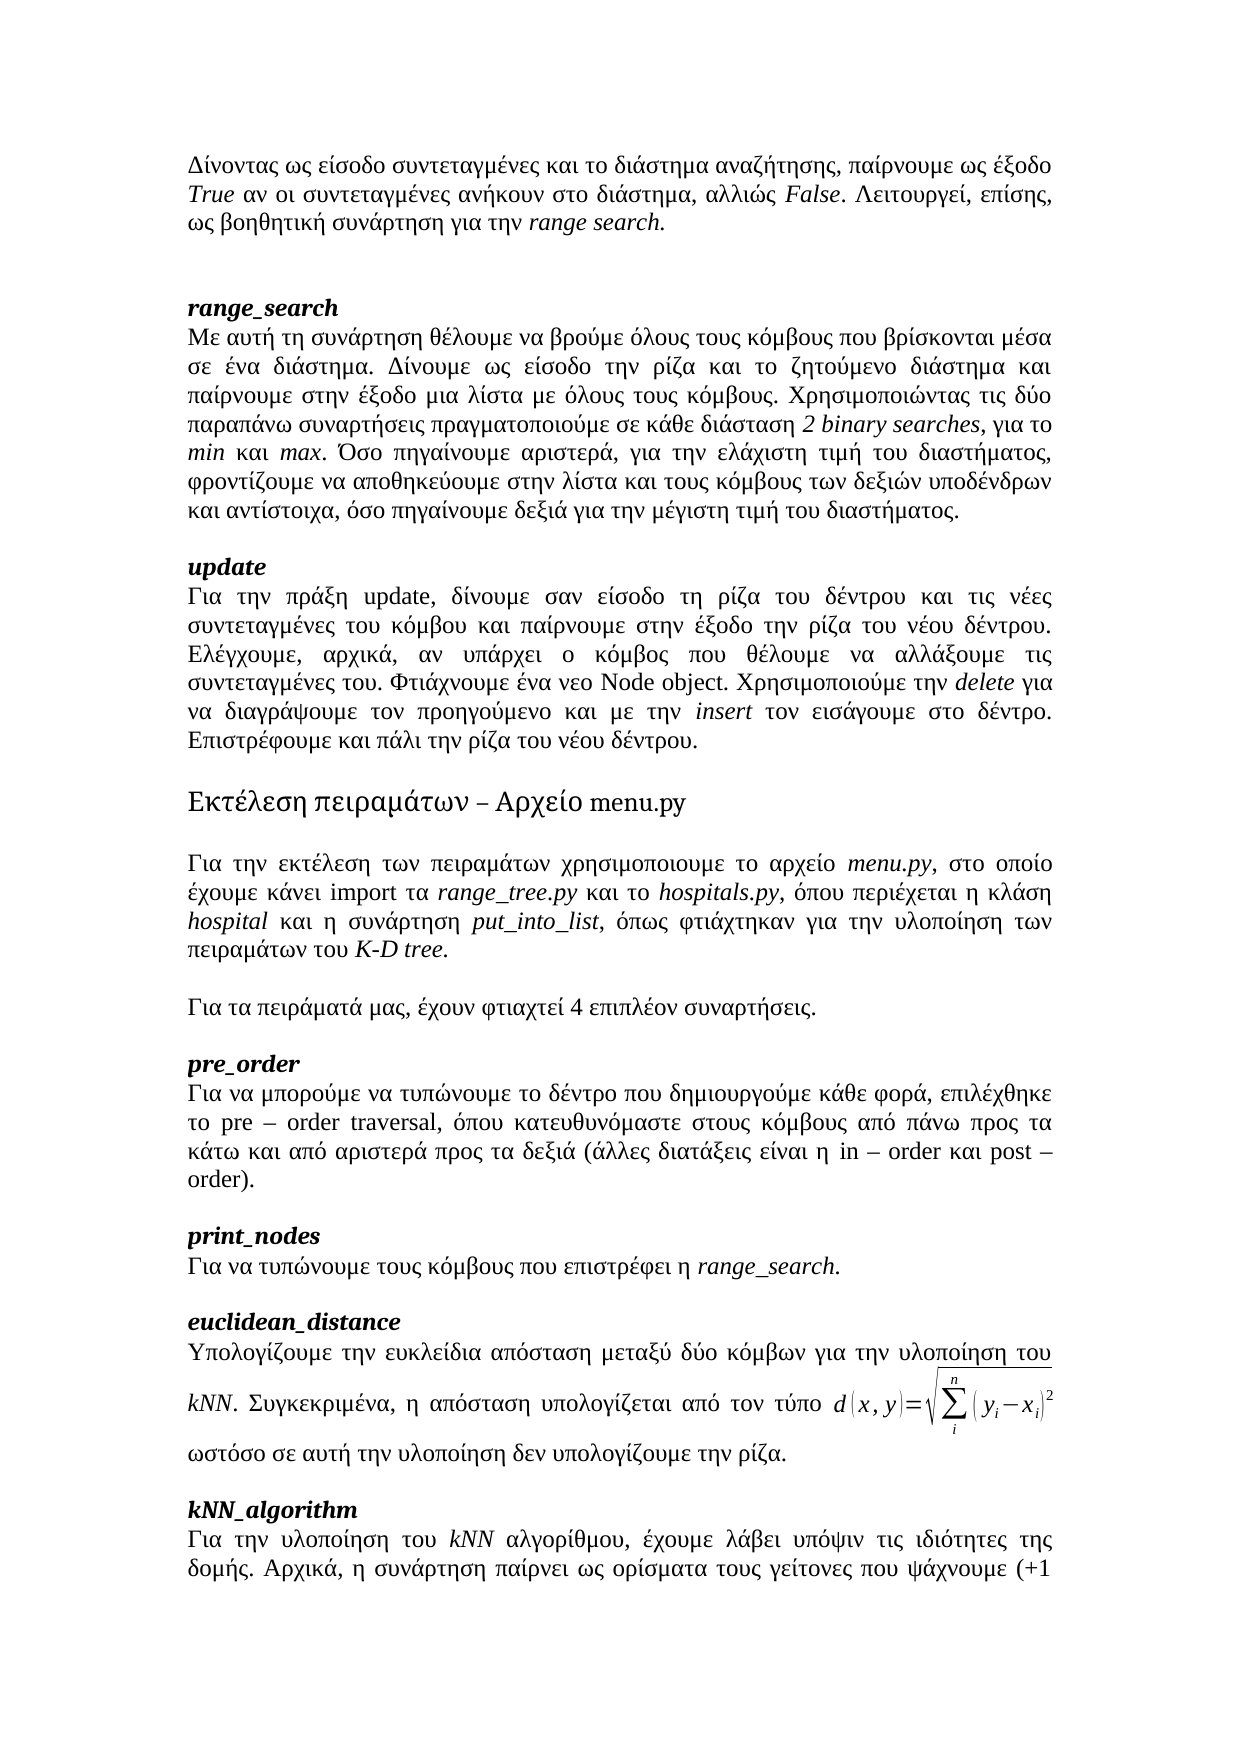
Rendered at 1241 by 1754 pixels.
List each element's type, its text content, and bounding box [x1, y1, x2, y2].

text euclidean_distance [187, 1308, 1053, 1337]
text kNN_algorithm [187, 1496, 1053, 1524]
text Για την πράξη update, δίνουμε σαν είσοδο τη ρίζα του δέντρου και τις νέες συντεταγμένες του κόμβου και παίρνουμε στην έξοδο την ρίζα του νέου δέντρου. Ελέγχουμε, αρχικά, αν υπάρχει ο κόμβος που θέλουμε να αλλάξουμε τις συντεταγμένες του. Φτιάχνουμε ένα νεο Node object. Χρησιμοποιούμε την delete για να διαγράψουμε τον προηγούμενο και με την insert τον εισάγουμε στο δέντρο. Επιστρέφουμε και πάλι την ρίζα του νέου δέντρου. [187, 581, 1053, 754]
text Για την εκτέλεση των πειραμάτων χρησιμοποιουμε το αρχείο menu.py, στο οποίο έχουμε κάνει import τα range_tree.py και το hospitals.py, όπου περιέχεται η κλάση hospital και η συνάρτηση put_into_list, όπως φτιάχτηκαν για την υλοποίηση των πειραμάτων του K-D tree. [187, 848, 1053, 963]
text Δίνοντας ως είσοδο συντεταγμένες και το διάστημα αναζήτησης, παίρνουμε ως έξοδο True αν οι συντεταγμένες ανήκουν στο διάστημα, αλλιώς False. Λειτουργεί, επίσης, ως βοηθητική συνάρτηση για την range search. [187, 150, 1053, 236]
text Με αυτή τη συνάρτηση θέλουμε να βρούμε όλους τους κόμβους που βρίσκονται μέσα σε ένα διάστημα. Δίνουμε ως είσοδο την ρίζα και το ζητούμενο διάστημα και παίρνουμε στην έξοδο μια λίστα με όλους τους κόμβους. Χρησιμοποιώντας τις δύο παραπάνω συναρτήσεις πραγματοποιούμε σε κάθε διάσταση 2 binary searches, για το min και max. Όσο πηγαίνουμε αριστερά, για την ελάχιστη τιμή του διαστήματος, φροντίζουμε να αποθηκεύουμε στην λίστα και τους κόμβους των δεξιών υποδένδρων και αντίστοιχα, όσο πηγαίνουμε δεξιά για την μέγιστη τιμή του διαστήματος. [187, 322, 1053, 524]
text Για να τυπώνουμε τους κόμβους που επιστρέφει η range_search. [187, 1251, 1053, 1279]
text Για να μπορούμε να τυπώνουμε το δέντρο που δημιουργούμε κάθε φορά, επιλέχθηκε το pre – order traversal, όπου κατευθυνόμαστε στους κόμβους από πάνω προς τα κάτω και από αριστερά προς τα δεξιά (άλλες διατάξεις είναι η in – order και post – order). [187, 1078, 1053, 1193]
text print_nodes [187, 1222, 1053, 1251]
text pre_order [187, 1049, 1053, 1078]
subtitle Εκτέλεση πειραμάτων – Αρχείο menu.py [187, 787, 1053, 818]
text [187, 1524, 1053, 1582]
text Για τα πειράματά μας, έχουν φτιαχτεί 4 επιπλέον συναρτήσεις. [187, 992, 1053, 1021]
text Υπολογίζουμε την ευκλείδια απόσταση μεταξύ δύο κόμβων για την υλοποίηση του kNN. Συγκεκριμένα, η απόσταση υπολογίζεται από τον τύπο ωστόσο σε αυτή την υλοποίηση δεν υπολογίζουμε την ρίζα. [187, 1337, 1053, 1467]
text range_search [187, 294, 1053, 322]
text update [187, 552, 1053, 581]
